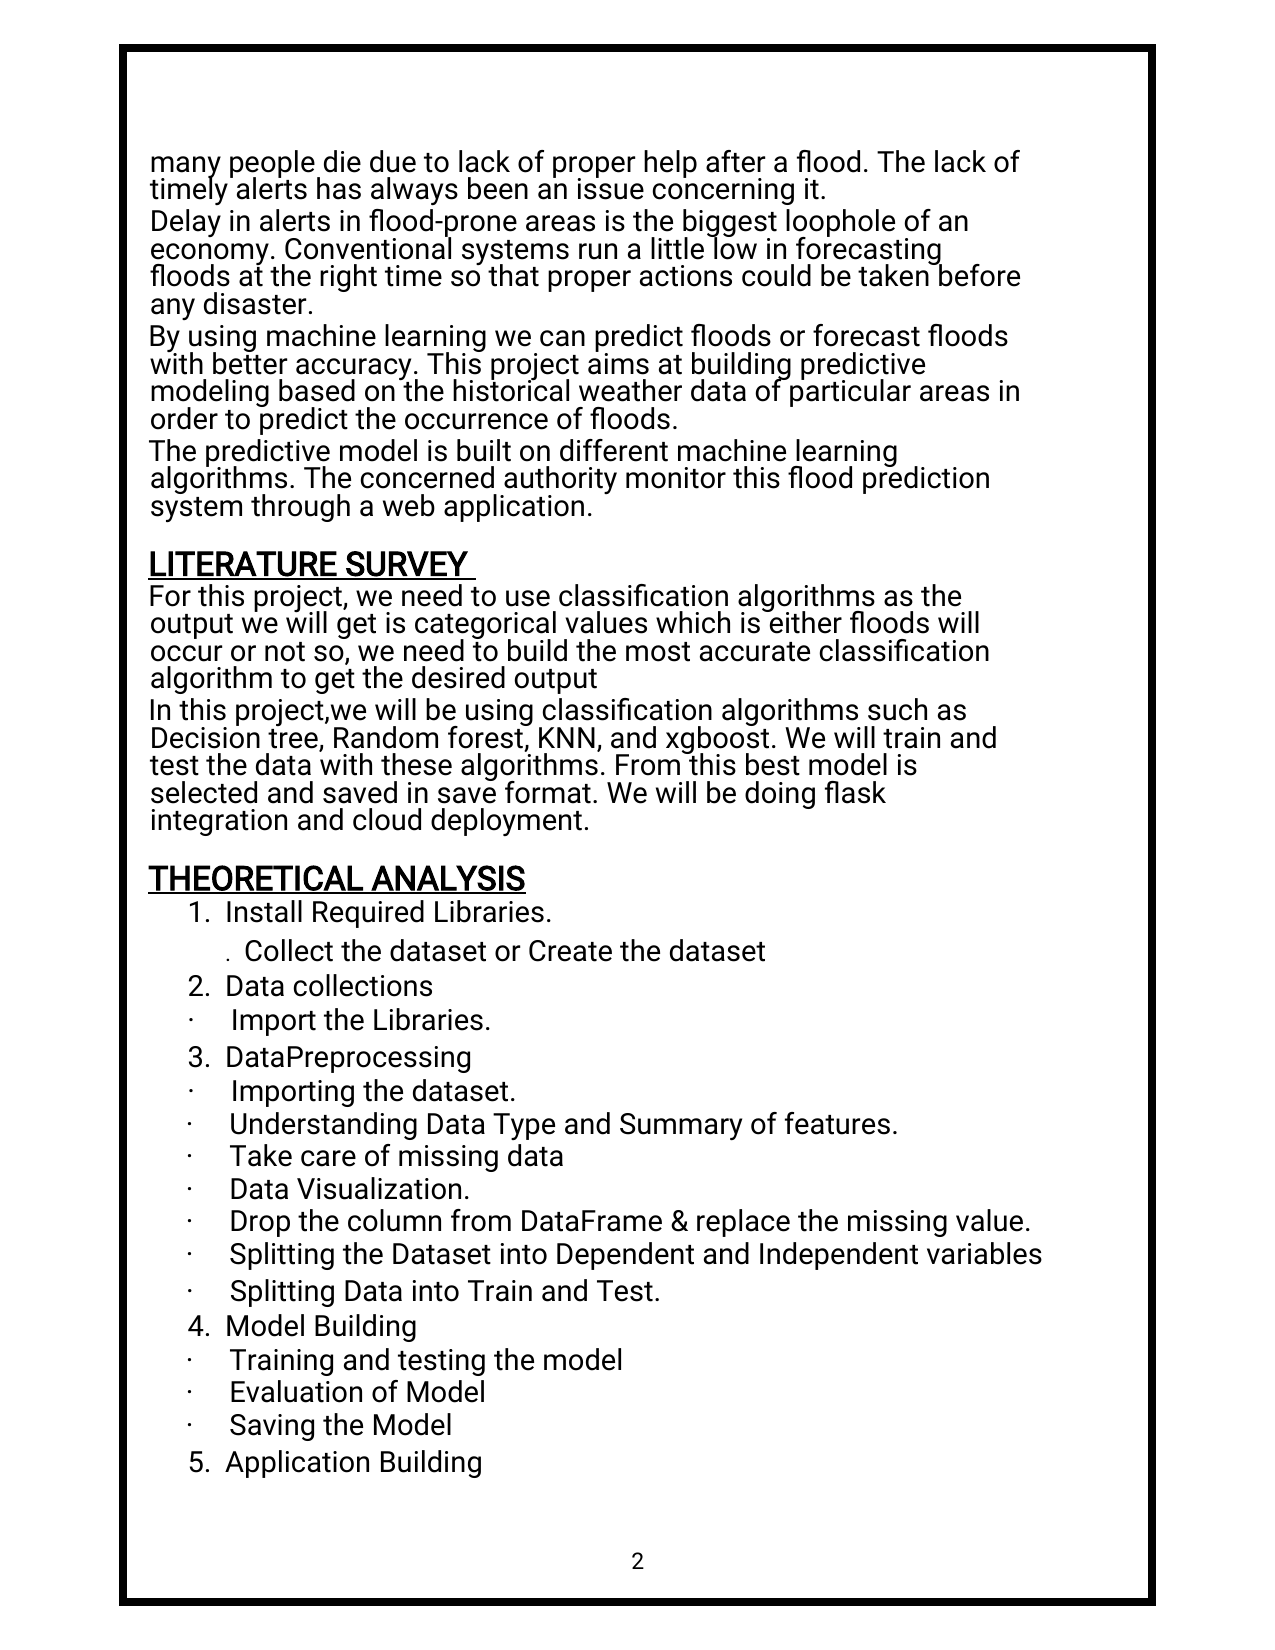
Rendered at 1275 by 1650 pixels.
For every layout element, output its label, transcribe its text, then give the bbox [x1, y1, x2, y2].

text · Splitting Data into Train and Test. [150, 1275, 1125, 1309]
text The predictive model is built on different machine learning algorithms. The concerned authority monitor this flood prediction system through a web application. [148, 439, 1024, 522]
subtitle LITERATURE SURVEY [148, 553, 1125, 581]
text · Evaluation of Model [186, 1381, 1125, 1408]
list Install Required Libraries. [187, 896, 1125, 930]
list Data collections [187, 969, 1125, 1003]
subtitle THEORETICAL ANALYSIS [148, 868, 1125, 896]
list Model Building [187, 1309, 1125, 1343]
text · Importing the dataset. [186, 1080, 1125, 1107]
text · Splitting the Dataset into Dependent and Independent variables [186, 1242, 1125, 1270]
text · Take care of missing data [186, 1145, 1125, 1172]
text · Understanding Data Type and Summary of features. [186, 1112, 1125, 1140]
text For this project, we need to use classification algorithms as the output we will get is categorical values which is either floods will occur or not so, we need to build the most accurate classification algorithm to get the desired output [148, 584, 1024, 694]
list DataPreprocessing [187, 1041, 1125, 1075]
text · Data Visualization. [186, 1177, 1125, 1205]
text . Collect the dataset or Create the dataset [150, 935, 1125, 969]
text By using machine learning we can predict floods or forecast floods with better accuracy. This project aims at building predictive modeling based on the historical weather data of particular areas in order to predict the occurrence of floods. [148, 324, 1024, 434]
text In this project,we will be using classification algorithms such as Decision tree, Random forest, KNN, and xgboost. We will train and test the data with these algorithms. From this best model is selected and saved in save format. We will be doing flask integration and cloud deployment. [148, 699, 1024, 836]
text · Saving the Model [186, 1413, 1125, 1441]
text · Import the Libraries. [186, 1008, 1125, 1036]
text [148, 150, 1024, 205]
text · Training and testing the model [186, 1348, 1125, 1376]
list Application Building [187, 1446, 1125, 1480]
text Delay in alerts in flood-prone areas is the biggest loophole of an economy. Conventional systems run a little low in forecasting floods at the right time so that proper actions could be taken before any disaster. [149, 210, 1024, 320]
text · Drop the column from DataFrame & replace the missing value. [186, 1210, 1125, 1237]
